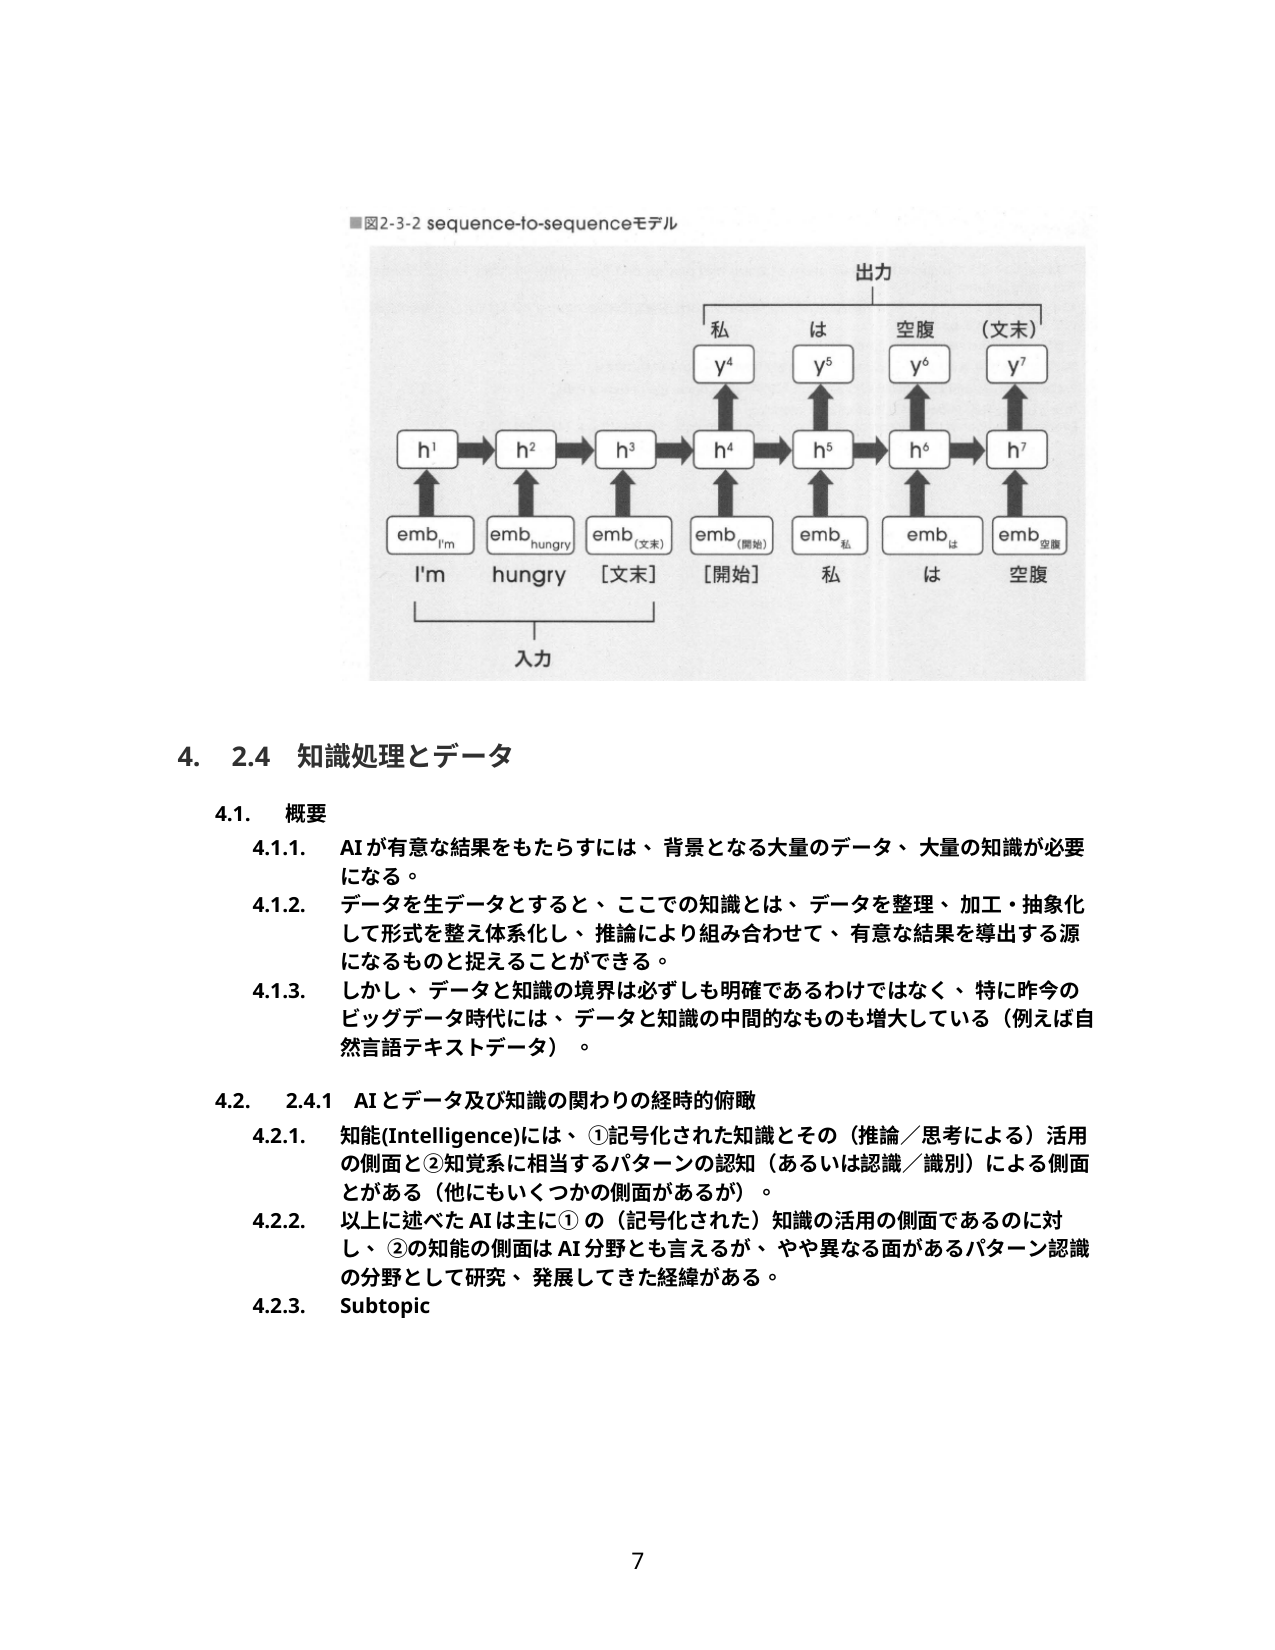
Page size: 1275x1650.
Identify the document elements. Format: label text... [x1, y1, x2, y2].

list 概要 [215, 799, 1098, 827]
list AIが有意な結果をもたらすには、 背景となる大量のデータ、 大量の知識が必要になる。 [252, 833, 1098, 890]
list 以上に述べたAIは主に① の（記号化された）知識の活用の側面であるのに対し、 ②の知能の側面はAI分野とも言えるが、 やや異なる面があるパターン認識の分野として研究、 発展してきた経緯がある。 [252, 1206, 1098, 1291]
picture [339, 206, 1098, 681]
list しかし、 データと知識の境界は必ずしも明確であるわけではなく、 特に昨今のビッグデータ時代には、 データと知識の中間的なものも増大している（例えば自然言語テキストデータ） 。 [252, 976, 1098, 1061]
list 2.4.1 AIとデータ及び知識の関わりの経時的俯瞰 [215, 1086, 1098, 1114]
list 2.4 知識処理とデータ [177, 737, 1098, 774]
list Subtopic [252, 1291, 1098, 1320]
list データを生データとすると、 ここでの知識とは、 データを整理、 加工・抽象化して形式を整え体系化し、 推論により組み合わせて、 有意な結果を導出する源になるものと捉えることができる。 [252, 890, 1098, 976]
list 知能(Intelligence)には、 ①記号化された知識とその（推論／思考による）活用の側面と②知覚系に相当するパターンの認知（あるいは認識／識別）による側面とがある（他にもいくつかの側面があるが）。 [252, 1121, 1098, 1206]
